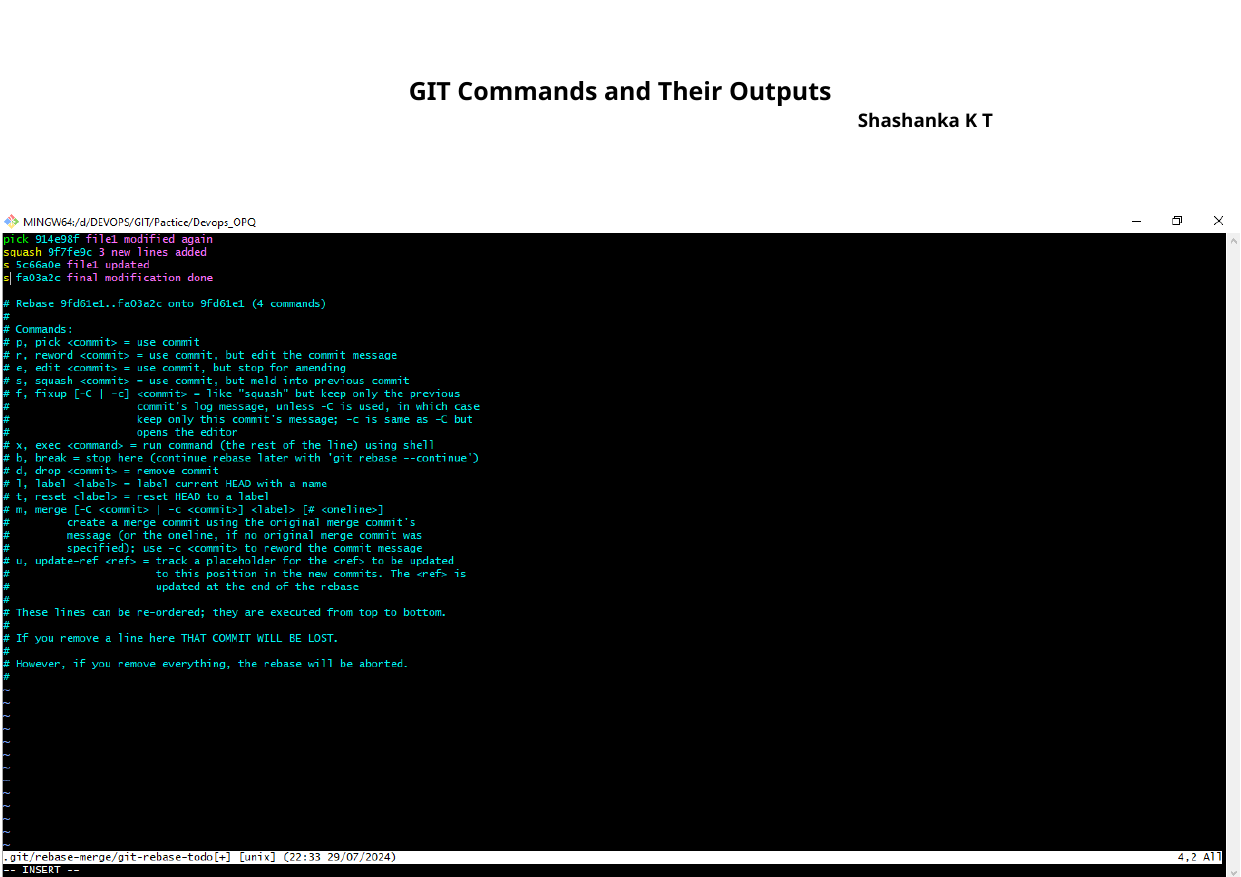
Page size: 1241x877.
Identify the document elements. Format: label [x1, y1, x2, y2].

picture [2, 211, 1240, 877]
